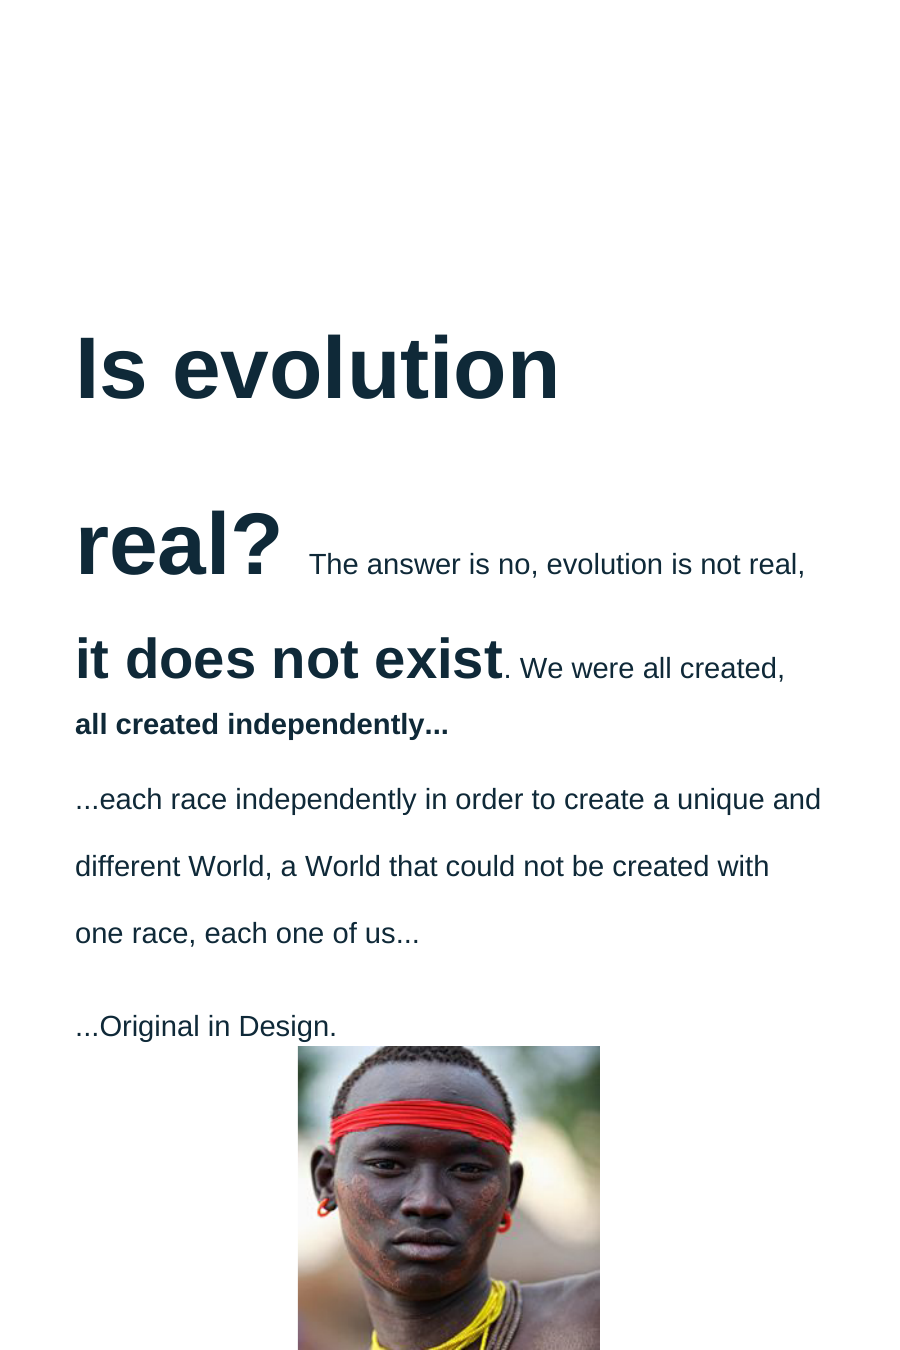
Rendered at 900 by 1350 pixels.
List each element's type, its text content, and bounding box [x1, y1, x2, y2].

text ...each race independently in order to create a unique and different World, a World that could not be created with one race, each one of us... [75, 782, 825, 950]
text ...Original in Design. [75, 1008, 825, 1042]
text Is evolution [75, 316, 825, 417]
text real? The answer is no, evolution is not real, it does not exist. We were all created, all created independently... [75, 492, 825, 741]
picture [297, 1046, 600, 1350]
